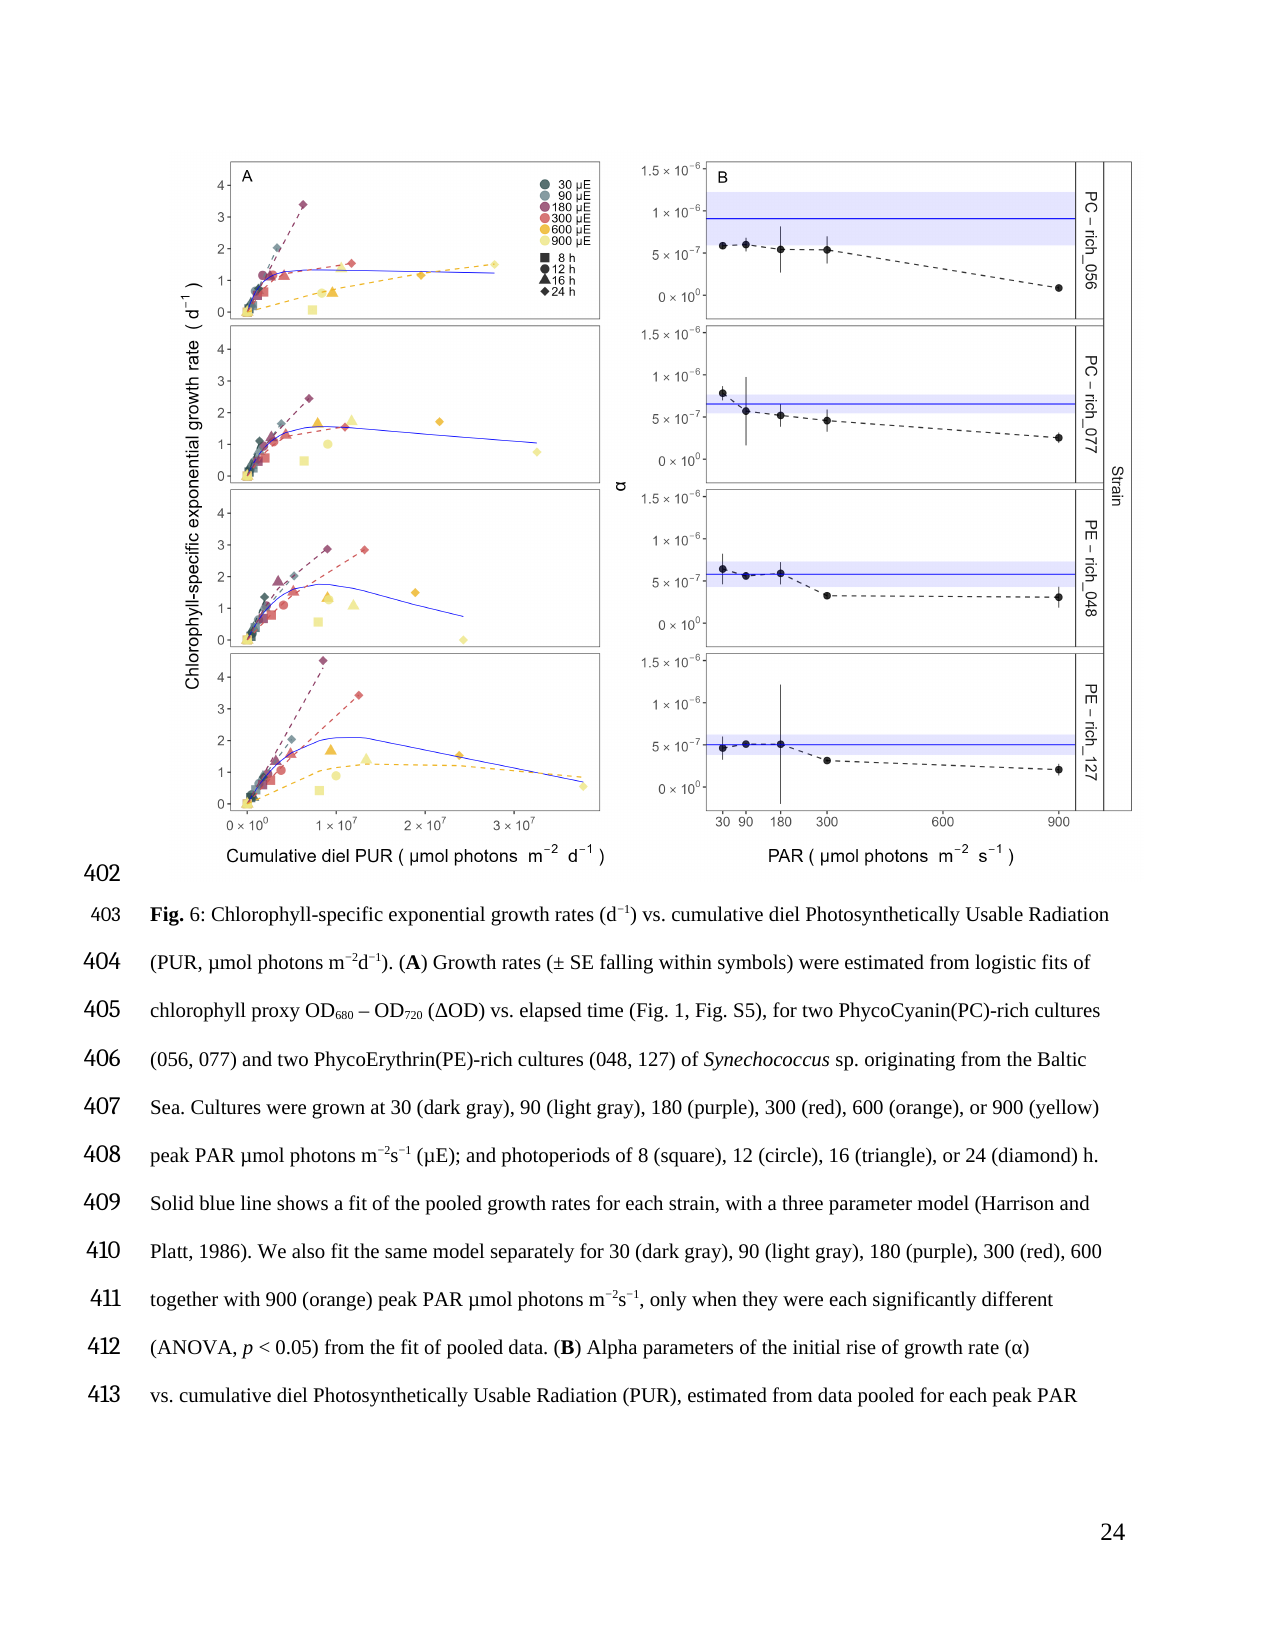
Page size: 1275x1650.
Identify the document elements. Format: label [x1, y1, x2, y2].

picture [168, 150, 1144, 882]
text [150, 902, 1125, 1407]
